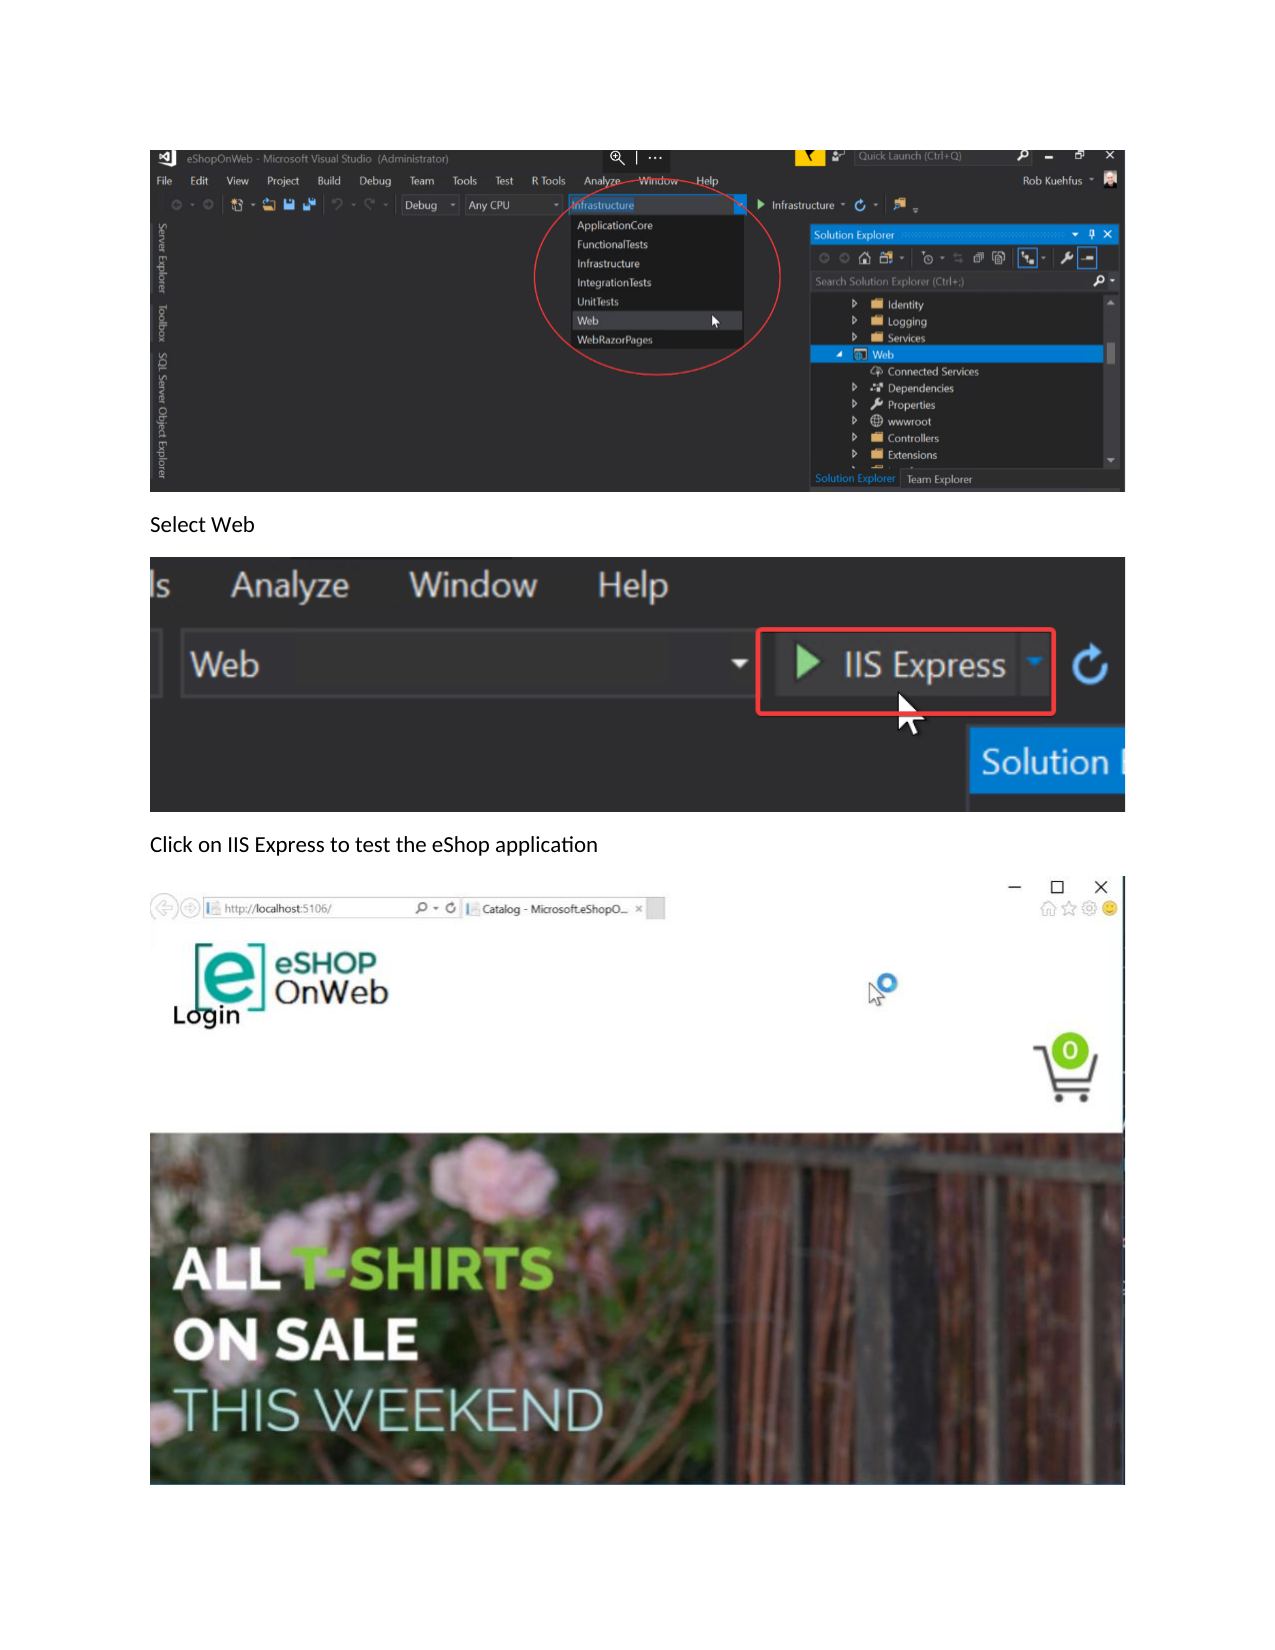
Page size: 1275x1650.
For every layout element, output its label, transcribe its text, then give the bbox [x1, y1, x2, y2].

picture [150, 150, 1125, 492]
picture [150, 557, 1125, 812]
picture [150, 876, 1125, 1485]
text Select Web [150, 511, 1125, 539]
text Click on IIS Express to test the eShop application [150, 830, 1125, 858]
